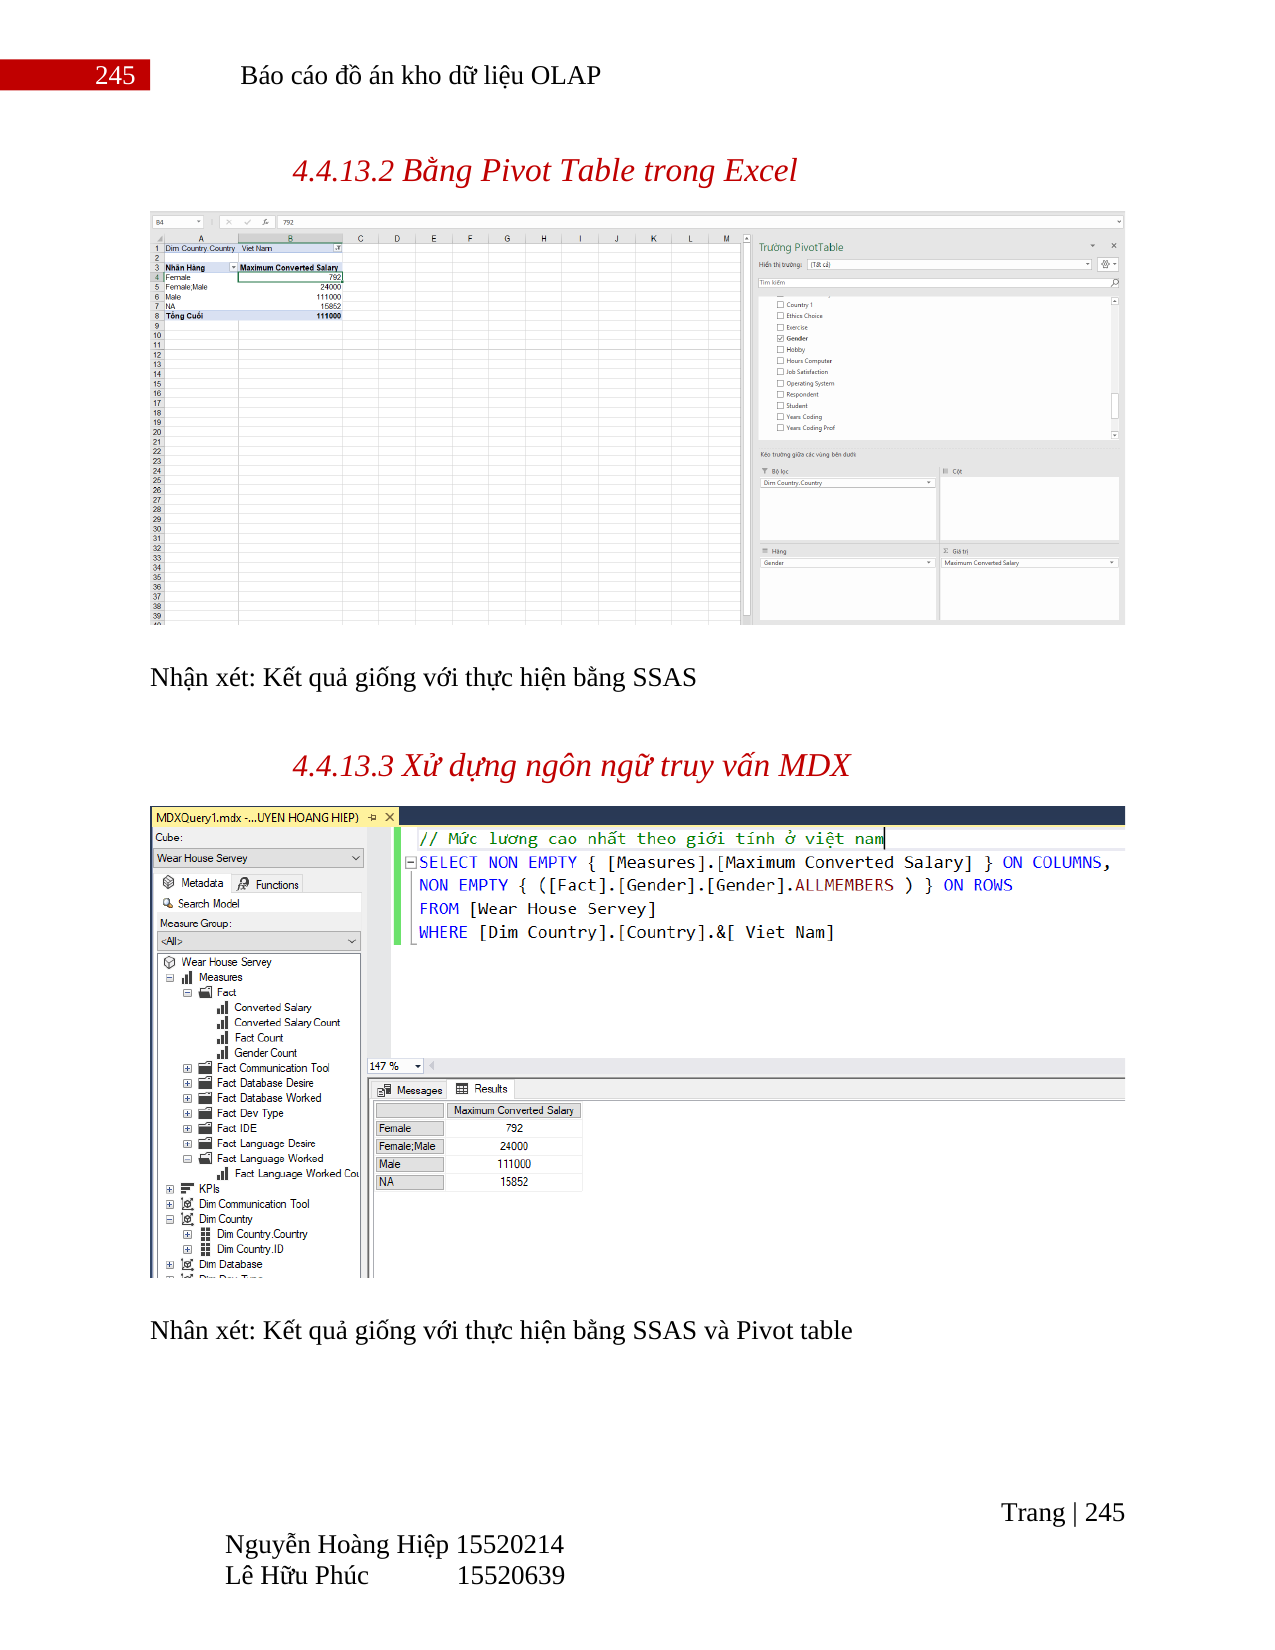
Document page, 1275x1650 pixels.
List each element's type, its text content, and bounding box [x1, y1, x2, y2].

text Bằng Pivot Table trong Excel [217, 150, 1125, 188]
picture [150, 806, 1125, 1278]
text Nhân xét: Kết quả giống với thực hiện bằng SSAS và Pivot table [150, 1314, 1125, 1345]
picture [150, 211, 1125, 625]
text Nhận xét: Kết quả giống với thực hiện bằng SSAS [150, 661, 1125, 692]
text Xử dựng ngôn ngữ truy vấn MDX [217, 745, 1125, 783]
